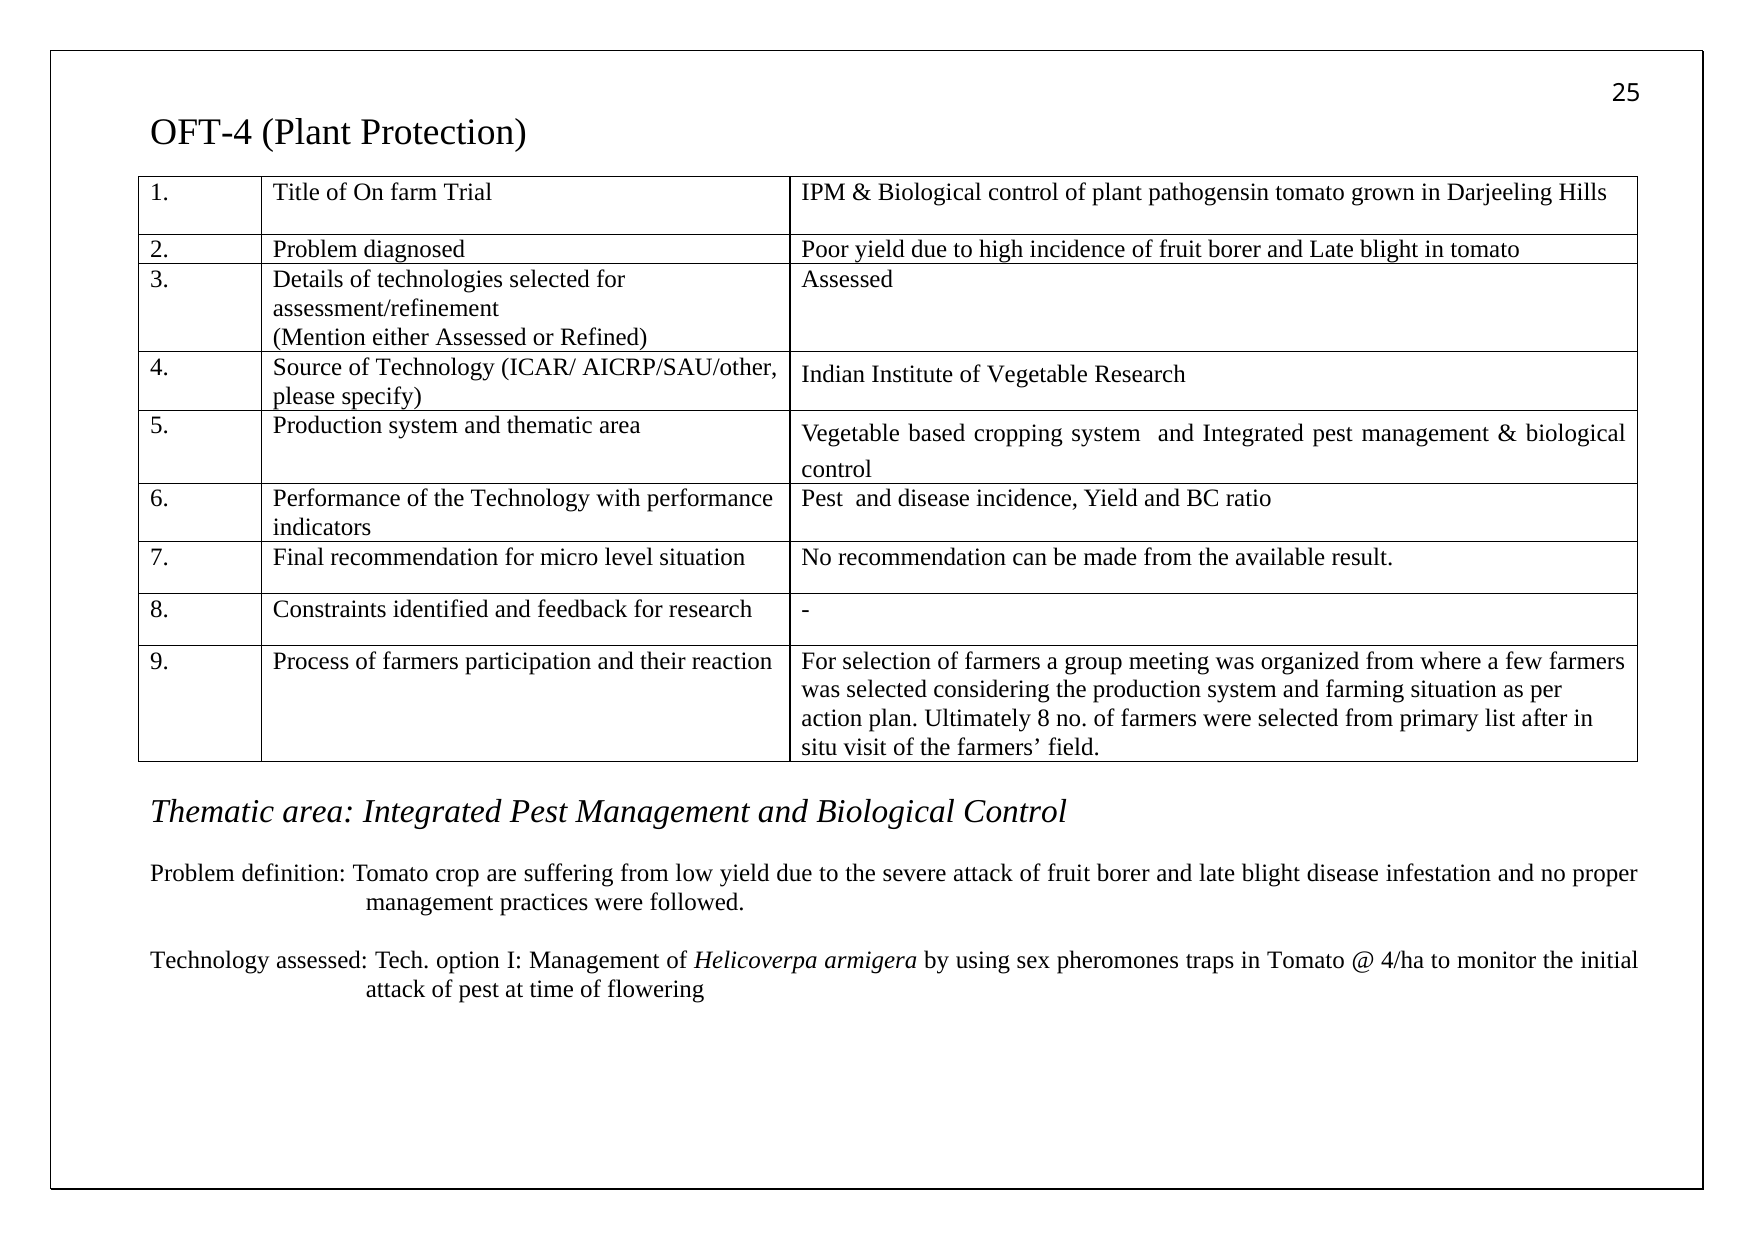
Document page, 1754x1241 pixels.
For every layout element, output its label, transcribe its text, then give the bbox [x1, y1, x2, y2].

table_cell Indian Institute of Vegetable Research [791, 352, 1637, 409]
table_header IPM & Biological control of plant pathogensin tomato grown in Darjeeling Hills [791, 177, 1637, 233]
table_cell 6. [139, 484, 261, 541]
table_cell 4. [139, 352, 261, 409]
table_cell Process of farmers participation and their reaction [262, 646, 789, 761]
table_cell For selection of farmers a group meeting was organized from where a few farmers was selected considering the production system and farming situation as per action plan. Ultimately 8 no. of farmers were selected from primary list after in situ visit of the farmers’ field. [791, 646, 1637, 761]
table_cell Production system and thematic area [262, 411, 789, 482]
table_cell No recommendation can be made from the available result. [791, 542, 1637, 593]
table_cell Poor yield due to high incidence of fruit borer and Late blight in tomato [791, 235, 1637, 263]
text Technology assessed: Tech. option I: Management of Helicoverpa armigera by using sex pheromones traps in Tomato @ 4/ha to monitor the initial attack of pest at time of flowering [150, 945, 1640, 1003]
table_cell Performance of the Technology with performance indicators [262, 484, 789, 541]
table_cell Vegetable based cropping system and Integrated pest management & biological control [791, 411, 1637, 482]
table_cell Final recommendation for micro level situation [262, 542, 789, 593]
table_cell 7. [139, 542, 261, 593]
table_cell 8. [139, 594, 261, 645]
table_header Title of On farm Trial [262, 177, 789, 233]
table_cell 2. [139, 235, 261, 263]
table_cell - [791, 594, 1637, 645]
table_cell Problem diagnosed [262, 235, 789, 263]
table_cell Details of technologies selected for assessment/refinement (Mention either Assessed or Refined) [262, 264, 789, 351]
text Problem definition: Tomato crop are suffering from low yield due to the severe attack of fruit borer and late blight disease infestation and no proper management practices were followed. [150, 858, 1640, 916]
text Thematic area: Integrated Pest Management and Biological Control [150, 791, 1640, 829]
table_cell Source of Technology (ICAR/ AICRP/SAU/other, please specify) [262, 352, 789, 409]
text OFT-4 (Plant Protection) [150, 109, 1640, 152]
table_cell 9. [139, 646, 261, 761]
table_cell 5. [139, 411, 261, 482]
table_cell Constraints identified and feedback for research [262, 594, 789, 645]
table_header 1. [139, 177, 261, 233]
table_cell Pest and disease incidence, Yield and BC ratio [791, 484, 1637, 541]
table_cell 3. [139, 264, 261, 351]
table_cell Assessed [791, 264, 1637, 351]
